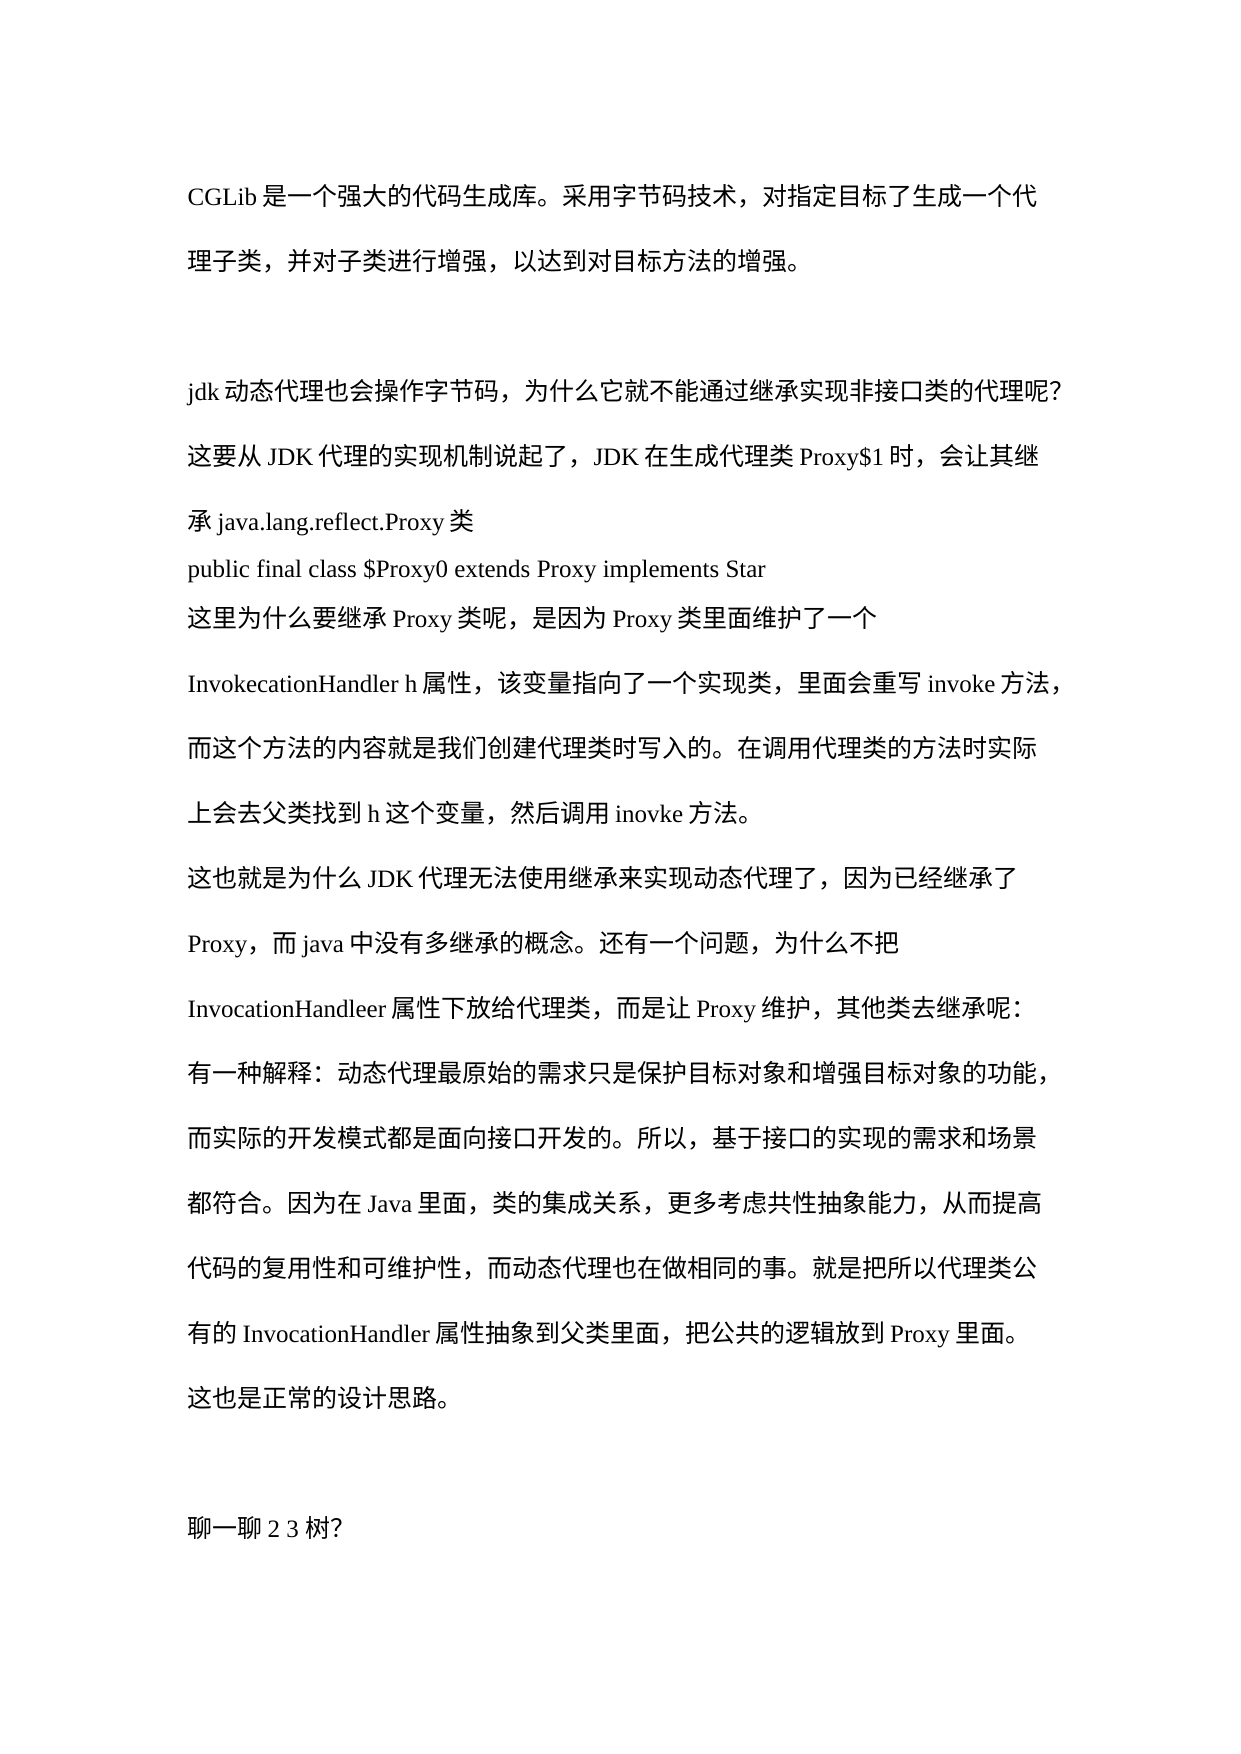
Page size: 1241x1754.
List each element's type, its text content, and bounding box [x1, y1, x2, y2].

text 这里为什么要继承Proxy类呢，是因为Proxy类里面维护了一个InvokecationHandler h属性，该变量指向了一个实现类，里面会重写invoke方法，而这个方法的内容就是我们创建代理类时写入的。在调用代理类的方法时实际上会去父类找到h这个变量，然后调用inovke方法。 [187, 584, 1053, 844]
text public final class $Proxy0 extends Proxy implements Star [187, 552, 1053, 584]
text 这也就是为什么JDK代理无法使用继承来实现动态代理了，因为已经继承了Proxy，而java中没有多继承的概念。还有一个问题，为什么不把InvocationHandleer属性下放给代理类，而是让Proxy维护，其他类去继承呢：有一种解释：动态代理最原始的需求只是保护目标对象和增强目标对象的功能，而实际的开发模式都是面向接口开发的。所以，基于接口的实现的需求和场景都符合。因为在Java里面，类的集成关系，更多考虑共性抽象能力，从而提高代码的复用性和可维护性，而动态代理也在做相同的事。就是把所以代理类公有的InvocationHandler属性抽象到父类里面，把公共的逻辑放到Proxy里面。这也是正常的设计思路。 [187, 844, 1053, 1429]
text jdk动态代理也会操作字节码，为什么它就不能通过继承实现非接口类的代理呢？ [187, 357, 1053, 422]
text 这要从JDK代理的实现机制说起了，JDK在生成代理类Proxy$1时，会让其继承java.lang.reflect.Proxy类 [187, 422, 1053, 552]
text 聊一聊2 3 树？ [187, 1494, 1053, 1559]
text CGLib是一个强大的代码生成库。采用字节码技术，对指定目标了生成一个代理子类，并对子类进行增强，以达到对目标方法的增强。 [187, 162, 1053, 292]
